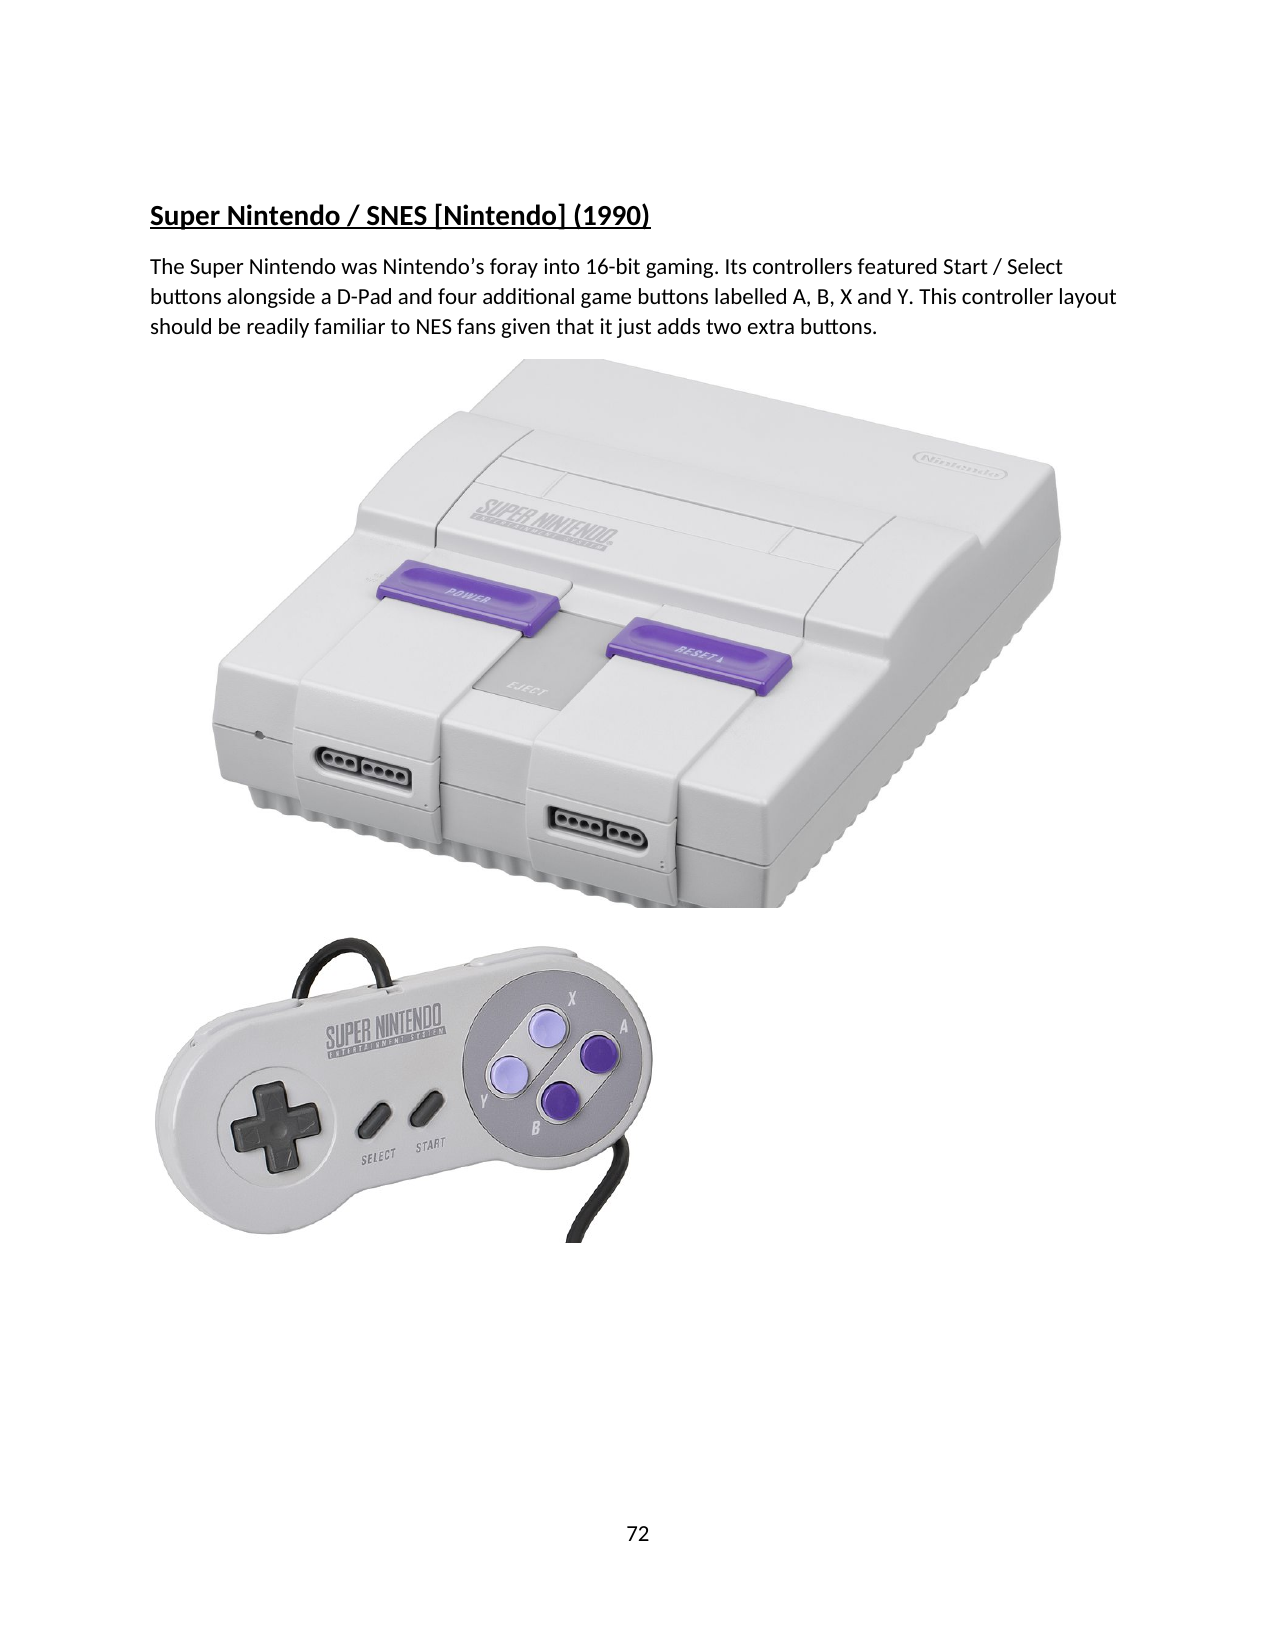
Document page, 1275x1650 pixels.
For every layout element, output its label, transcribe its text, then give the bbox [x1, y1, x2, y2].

picture [150, 926, 660, 1243]
text The Super Nintendo was Nintendo’s foray into 16-bit gaming. Its controllers featured Start / Select buttons alongside a D-Pad and four additional game buttons labelled A, B, X and Y. This controller layout should be readily familiar to NES fans given that it just adds two extra buttons. [150, 252, 1125, 340]
picture [150, 359, 1125, 908]
text Super Nintendo / SNES [Nintendo] (1990) [150, 197, 1125, 232]
